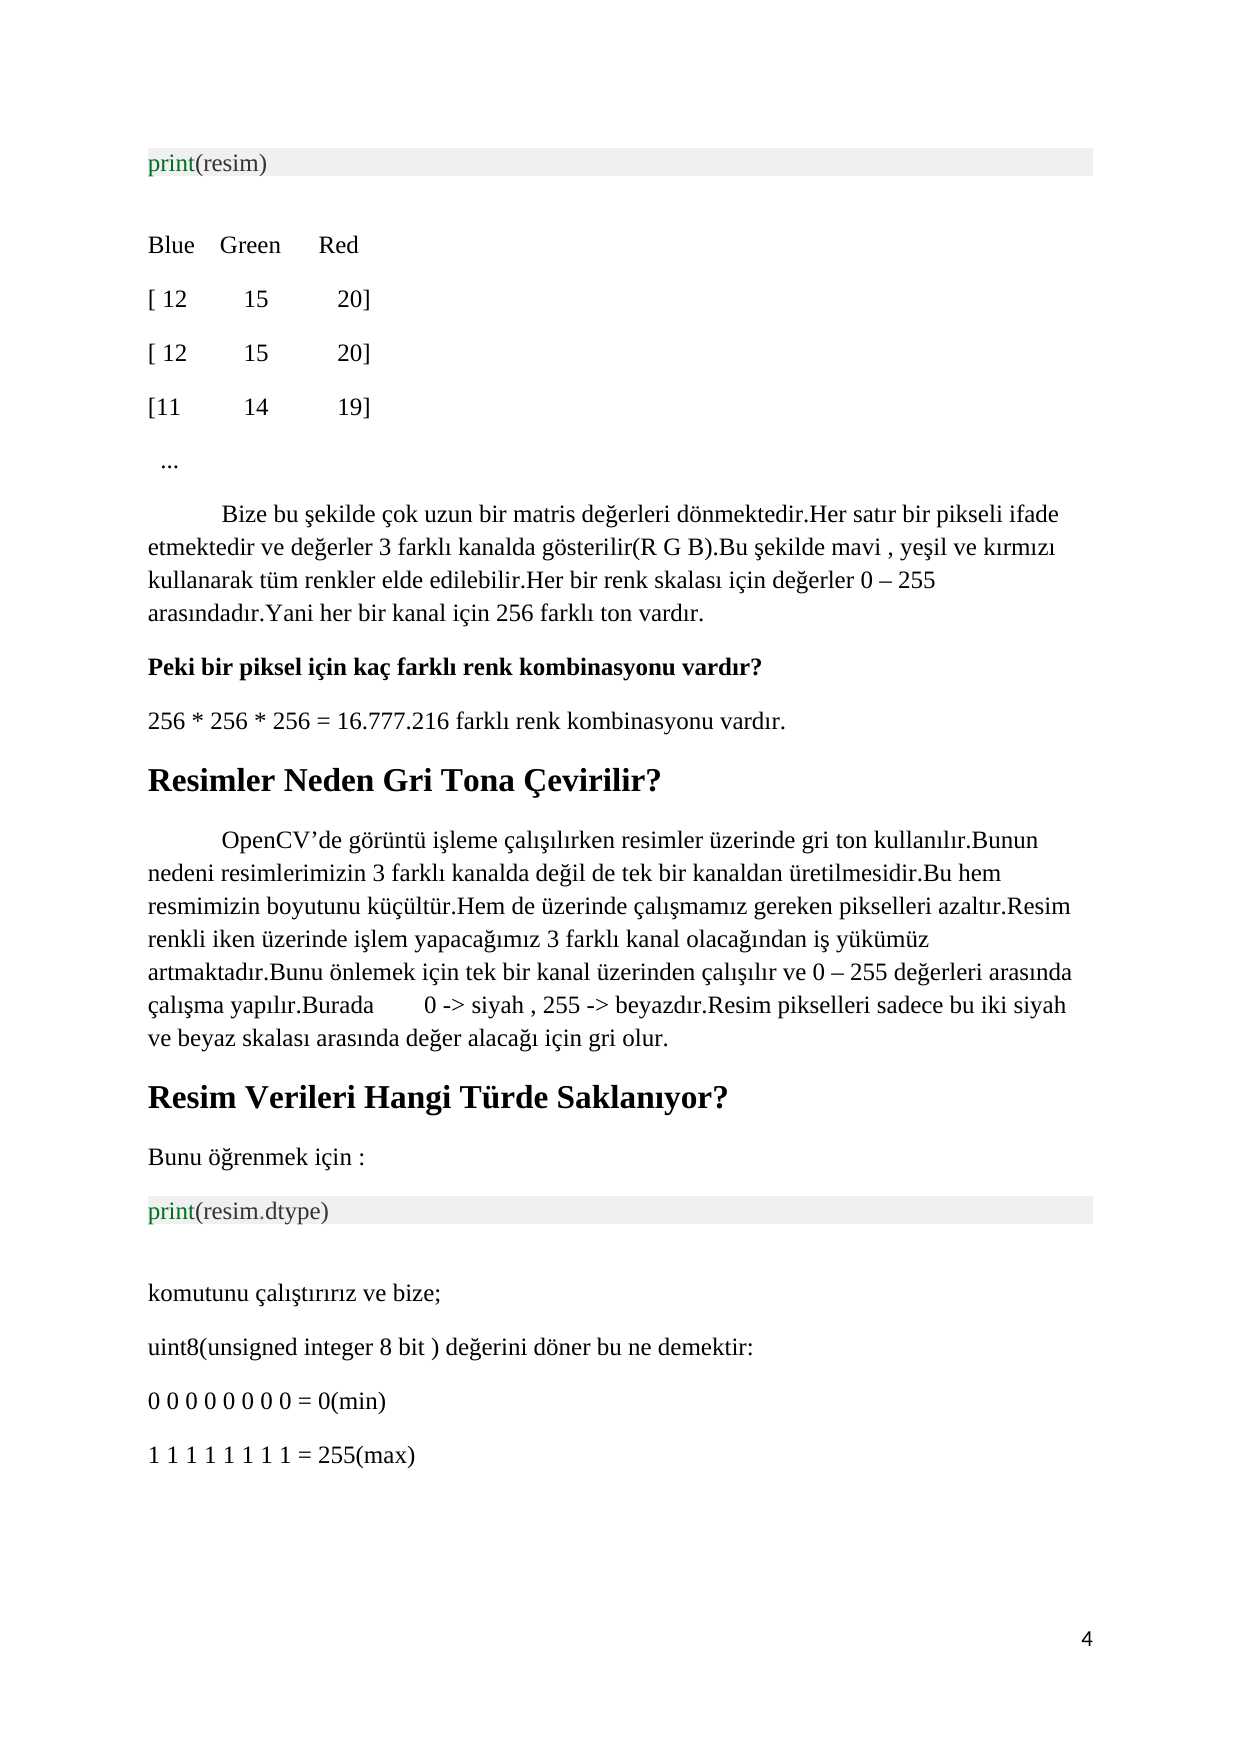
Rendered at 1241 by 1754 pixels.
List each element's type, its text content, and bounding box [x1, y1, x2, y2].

text komutunu çalıştırırız ve bize; [148, 1278, 1093, 1307]
text OpenCV’de görüntü işleme çalışılırken resimler üzerinde gri ton kullanılır.Bunun nedeni resimlerimizin 3 farklı kanalda değil de tek bir kanaldan üretilmesidir.Bu hem resmimizin boyutunu küçültür.Hem de üzerinde çalışmamız gereken pikselleri azaltır.Resim renkli iken üzerinde işlem yapacağımız 3 farklı kanal olacağından iş yükümüz artmaktadır.Bunu önlemek için tek bir kanal üzerinden çalışılır ve 0 – 255 değerleri arasında çalışma yapılır.Burada 0 -> siyah , 255 -> beyazdır.Resim pikselleri sadece bu iki siyah ve beyaz skalası arasında değer alacağı için gri olur. [148, 825, 1093, 1052]
text Blue Green Red [148, 230, 1093, 259]
text 256 * 256 * 256 = 16.777.216 farklı renk kombinasyonu vardır. [148, 706, 1093, 735]
text Bize bu şekilde çok uzun bir matris değerleri dönmektedir.Her satır bir pikseli ifade etmektedir ve değerler 3 farklı kanalda gösterilir(R G B).Bu şekilde mavi , yeşil ve kırmızı kullanarak tüm renkler elde edilebilir.Her bir renk skalası için değerler 0 – 255 arasındadır.Yani her bir kanal için 256 farklı ton vardır. [148, 499, 1093, 627]
text print(resim.dtype) [148, 1196, 1093, 1224]
text ... [148, 446, 1093, 474]
text Resim Verileri Hangi Türde Saklanıyor? [148, 1077, 1093, 1115]
text uint8(unsigned integer 8 bit ) değerini döner bu ne demektir: [431, 1332, 1093, 1361]
text 1 1 1 1 1 1 1 1 = 255(max) [148, 1440, 1093, 1469]
text [ 12 15 20] [148, 338, 1093, 367]
text 0 0 0 0 0 0 0 0 = 0(min) [148, 1386, 1093, 1415]
text Peki bir piksel için kaç farklı renk kombinasyonu vardır? [148, 652, 1093, 681]
text Resimler Neden Gri Tona Çevirilir? [148, 760, 1093, 798]
text Bunu öğrenmek için : [148, 1142, 1093, 1171]
text [11 14 19] [148, 392, 1093, 421]
text print(resim) [148, 148, 1093, 176]
text [ 12 15 20] [148, 284, 1093, 313]
